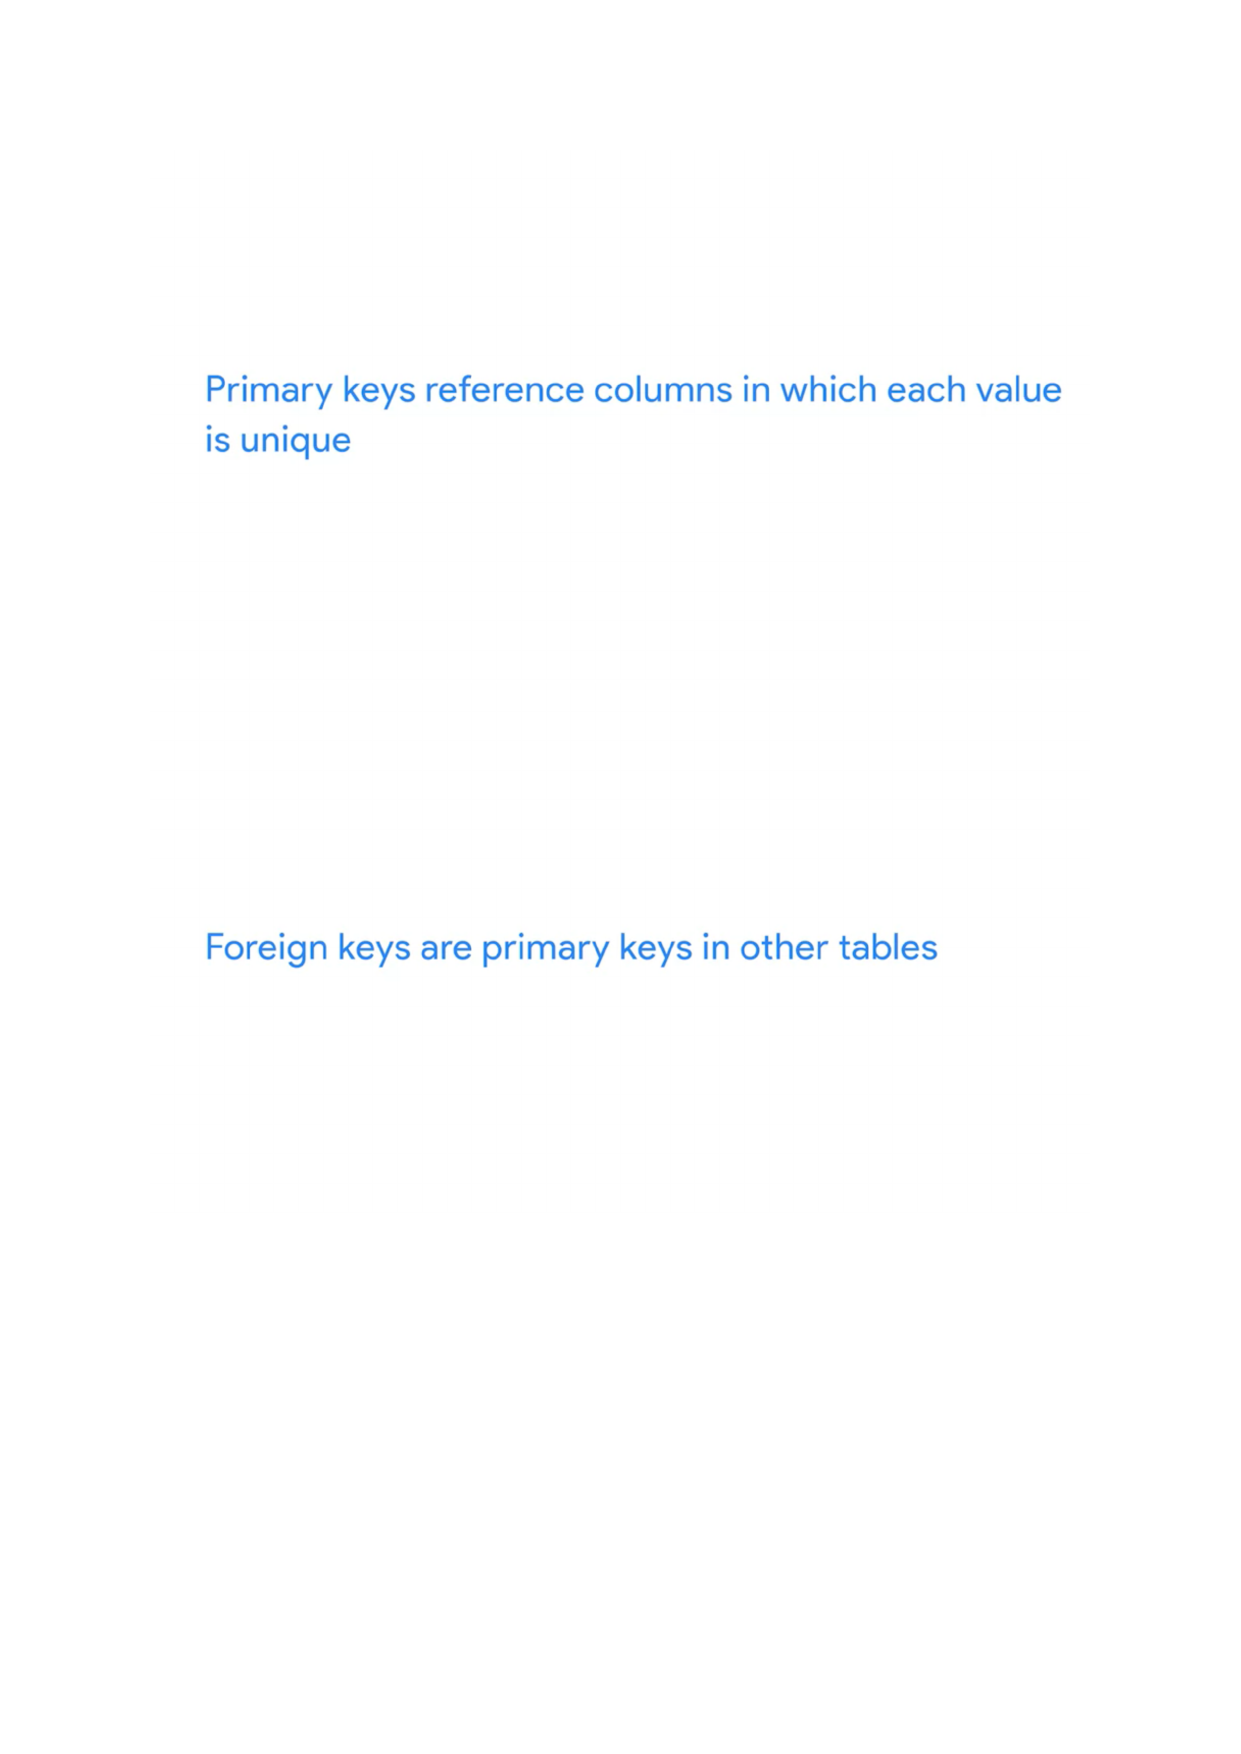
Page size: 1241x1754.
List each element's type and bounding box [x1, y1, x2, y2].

picture [150, 150, 1091, 680]
picture [150, 683, 1091, 1213]
